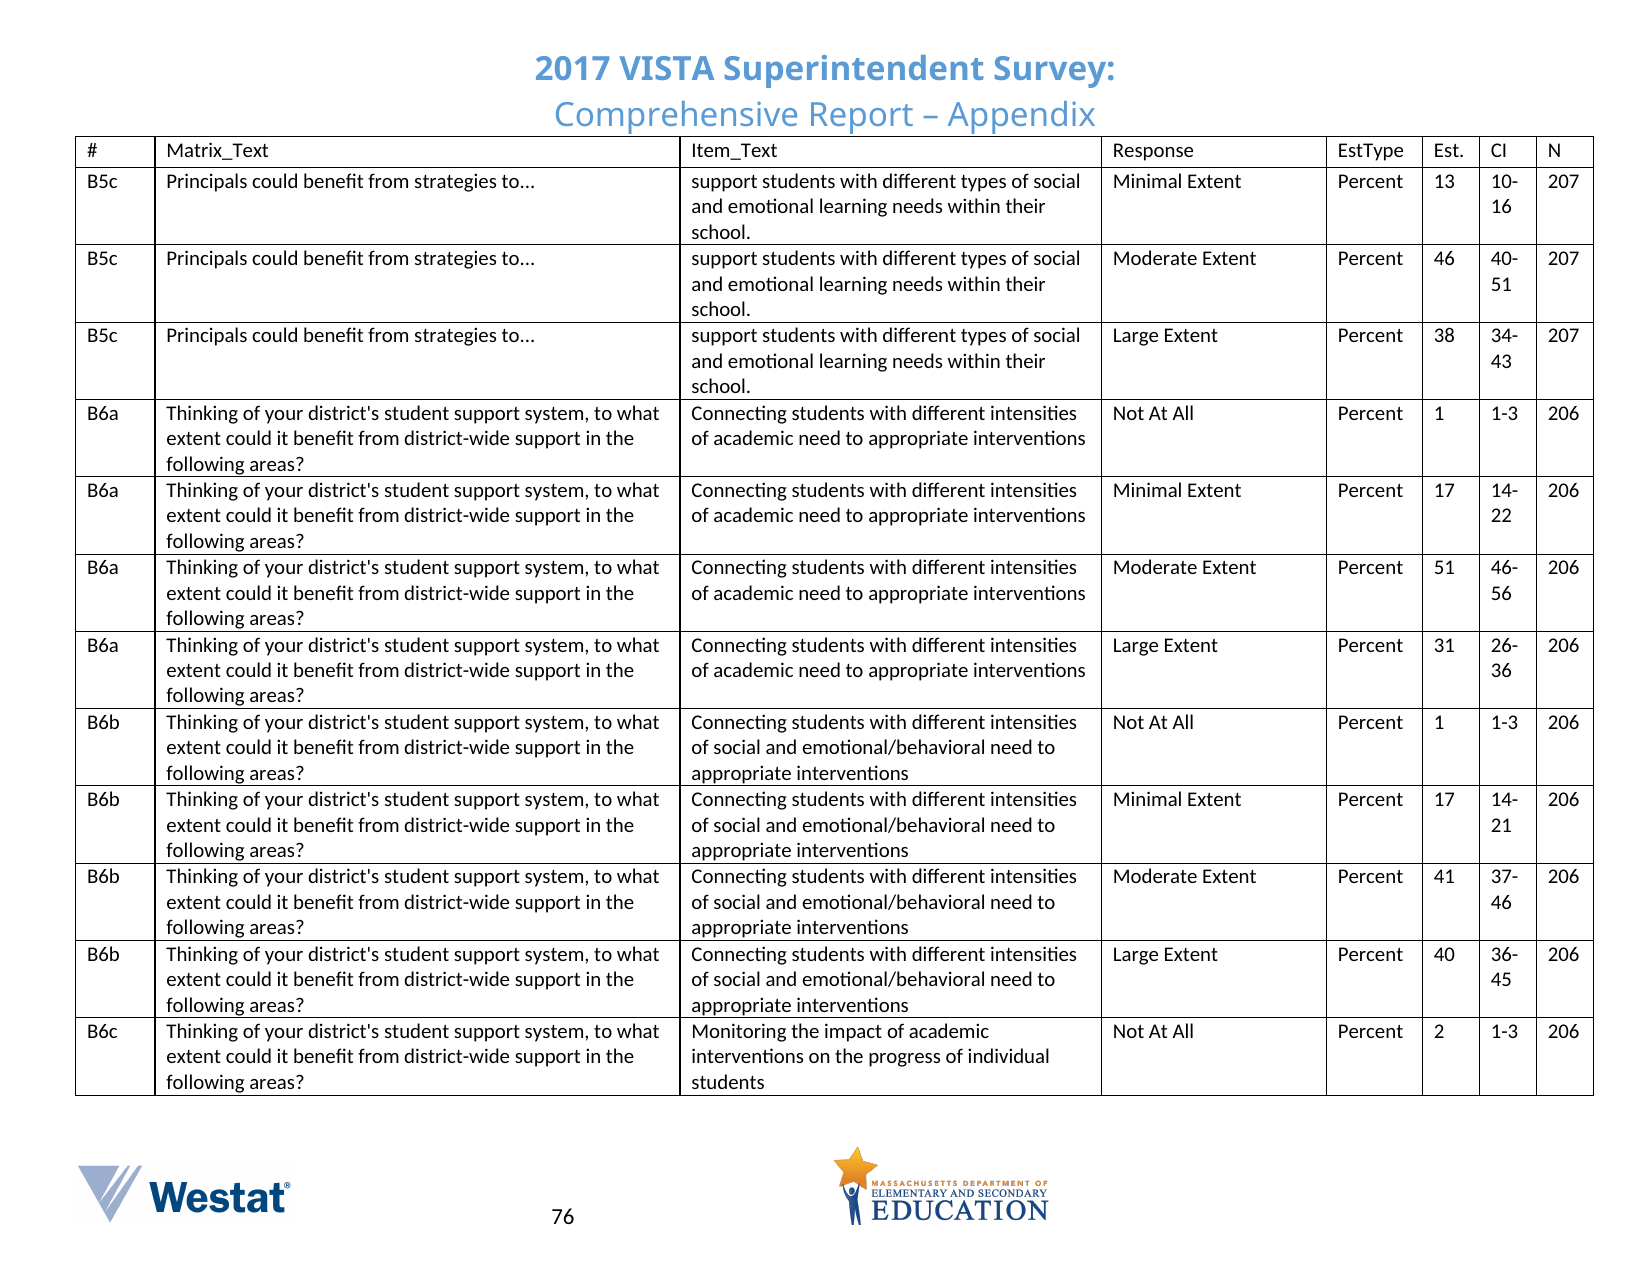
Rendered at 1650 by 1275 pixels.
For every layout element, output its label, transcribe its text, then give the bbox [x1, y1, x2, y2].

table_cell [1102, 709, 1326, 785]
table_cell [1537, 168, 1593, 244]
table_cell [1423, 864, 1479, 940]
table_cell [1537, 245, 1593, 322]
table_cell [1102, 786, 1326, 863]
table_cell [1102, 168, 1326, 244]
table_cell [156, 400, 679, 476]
table_header Est. [1423, 137, 1479, 167]
table_header Item_Text [681, 137, 1101, 167]
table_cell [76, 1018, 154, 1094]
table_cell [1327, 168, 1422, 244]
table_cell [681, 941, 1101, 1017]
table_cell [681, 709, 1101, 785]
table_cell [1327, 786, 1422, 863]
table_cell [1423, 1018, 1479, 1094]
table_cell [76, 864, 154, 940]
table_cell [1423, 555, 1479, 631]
table_header Matrix_Text [156, 137, 679, 167]
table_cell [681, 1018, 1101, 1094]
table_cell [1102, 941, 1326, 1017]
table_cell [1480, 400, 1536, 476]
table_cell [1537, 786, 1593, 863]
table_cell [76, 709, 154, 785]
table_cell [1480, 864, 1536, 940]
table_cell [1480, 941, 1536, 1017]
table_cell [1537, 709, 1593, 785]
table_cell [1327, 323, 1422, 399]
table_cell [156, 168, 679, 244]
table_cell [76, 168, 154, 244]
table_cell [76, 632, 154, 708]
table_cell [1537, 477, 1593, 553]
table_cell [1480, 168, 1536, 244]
picture [75, 1161, 293, 1225]
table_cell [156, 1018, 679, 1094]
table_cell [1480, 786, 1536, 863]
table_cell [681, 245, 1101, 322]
table_header # [76, 137, 154, 167]
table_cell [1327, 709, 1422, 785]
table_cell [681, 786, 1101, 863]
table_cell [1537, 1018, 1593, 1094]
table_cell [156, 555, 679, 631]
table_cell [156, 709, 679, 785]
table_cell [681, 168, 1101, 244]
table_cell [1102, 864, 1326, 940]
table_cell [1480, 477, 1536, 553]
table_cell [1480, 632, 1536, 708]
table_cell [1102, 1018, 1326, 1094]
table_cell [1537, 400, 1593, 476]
table_header EstType [1327, 137, 1422, 167]
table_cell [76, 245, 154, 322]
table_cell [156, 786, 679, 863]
picture [832, 1140, 1050, 1225]
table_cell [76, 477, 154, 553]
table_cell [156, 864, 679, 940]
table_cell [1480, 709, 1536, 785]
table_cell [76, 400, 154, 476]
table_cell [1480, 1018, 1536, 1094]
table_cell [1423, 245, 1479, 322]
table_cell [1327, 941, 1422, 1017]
table_header CI [1480, 137, 1536, 167]
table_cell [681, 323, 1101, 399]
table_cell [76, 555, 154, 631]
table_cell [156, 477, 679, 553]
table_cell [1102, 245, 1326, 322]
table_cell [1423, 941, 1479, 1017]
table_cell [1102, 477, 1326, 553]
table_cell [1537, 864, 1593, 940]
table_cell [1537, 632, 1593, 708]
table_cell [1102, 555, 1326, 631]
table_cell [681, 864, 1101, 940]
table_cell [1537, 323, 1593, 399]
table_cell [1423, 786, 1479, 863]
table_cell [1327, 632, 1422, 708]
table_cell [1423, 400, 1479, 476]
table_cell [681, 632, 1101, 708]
table_header Response [1102, 137, 1326, 167]
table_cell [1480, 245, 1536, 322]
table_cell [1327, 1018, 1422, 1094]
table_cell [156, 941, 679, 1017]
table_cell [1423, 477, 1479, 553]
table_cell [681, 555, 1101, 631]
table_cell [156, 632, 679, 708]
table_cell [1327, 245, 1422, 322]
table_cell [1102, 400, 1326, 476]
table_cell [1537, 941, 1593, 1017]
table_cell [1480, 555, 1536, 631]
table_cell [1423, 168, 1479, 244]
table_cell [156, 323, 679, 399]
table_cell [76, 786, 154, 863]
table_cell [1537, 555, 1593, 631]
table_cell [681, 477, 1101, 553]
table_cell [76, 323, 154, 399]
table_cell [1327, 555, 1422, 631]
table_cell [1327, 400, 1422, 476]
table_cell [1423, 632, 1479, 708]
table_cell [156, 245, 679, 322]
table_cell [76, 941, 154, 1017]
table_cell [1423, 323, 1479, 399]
table_header N [1537, 137, 1593, 167]
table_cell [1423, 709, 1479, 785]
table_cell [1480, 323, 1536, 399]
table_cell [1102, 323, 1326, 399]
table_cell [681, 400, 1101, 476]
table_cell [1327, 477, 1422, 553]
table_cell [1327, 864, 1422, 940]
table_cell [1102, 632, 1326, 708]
